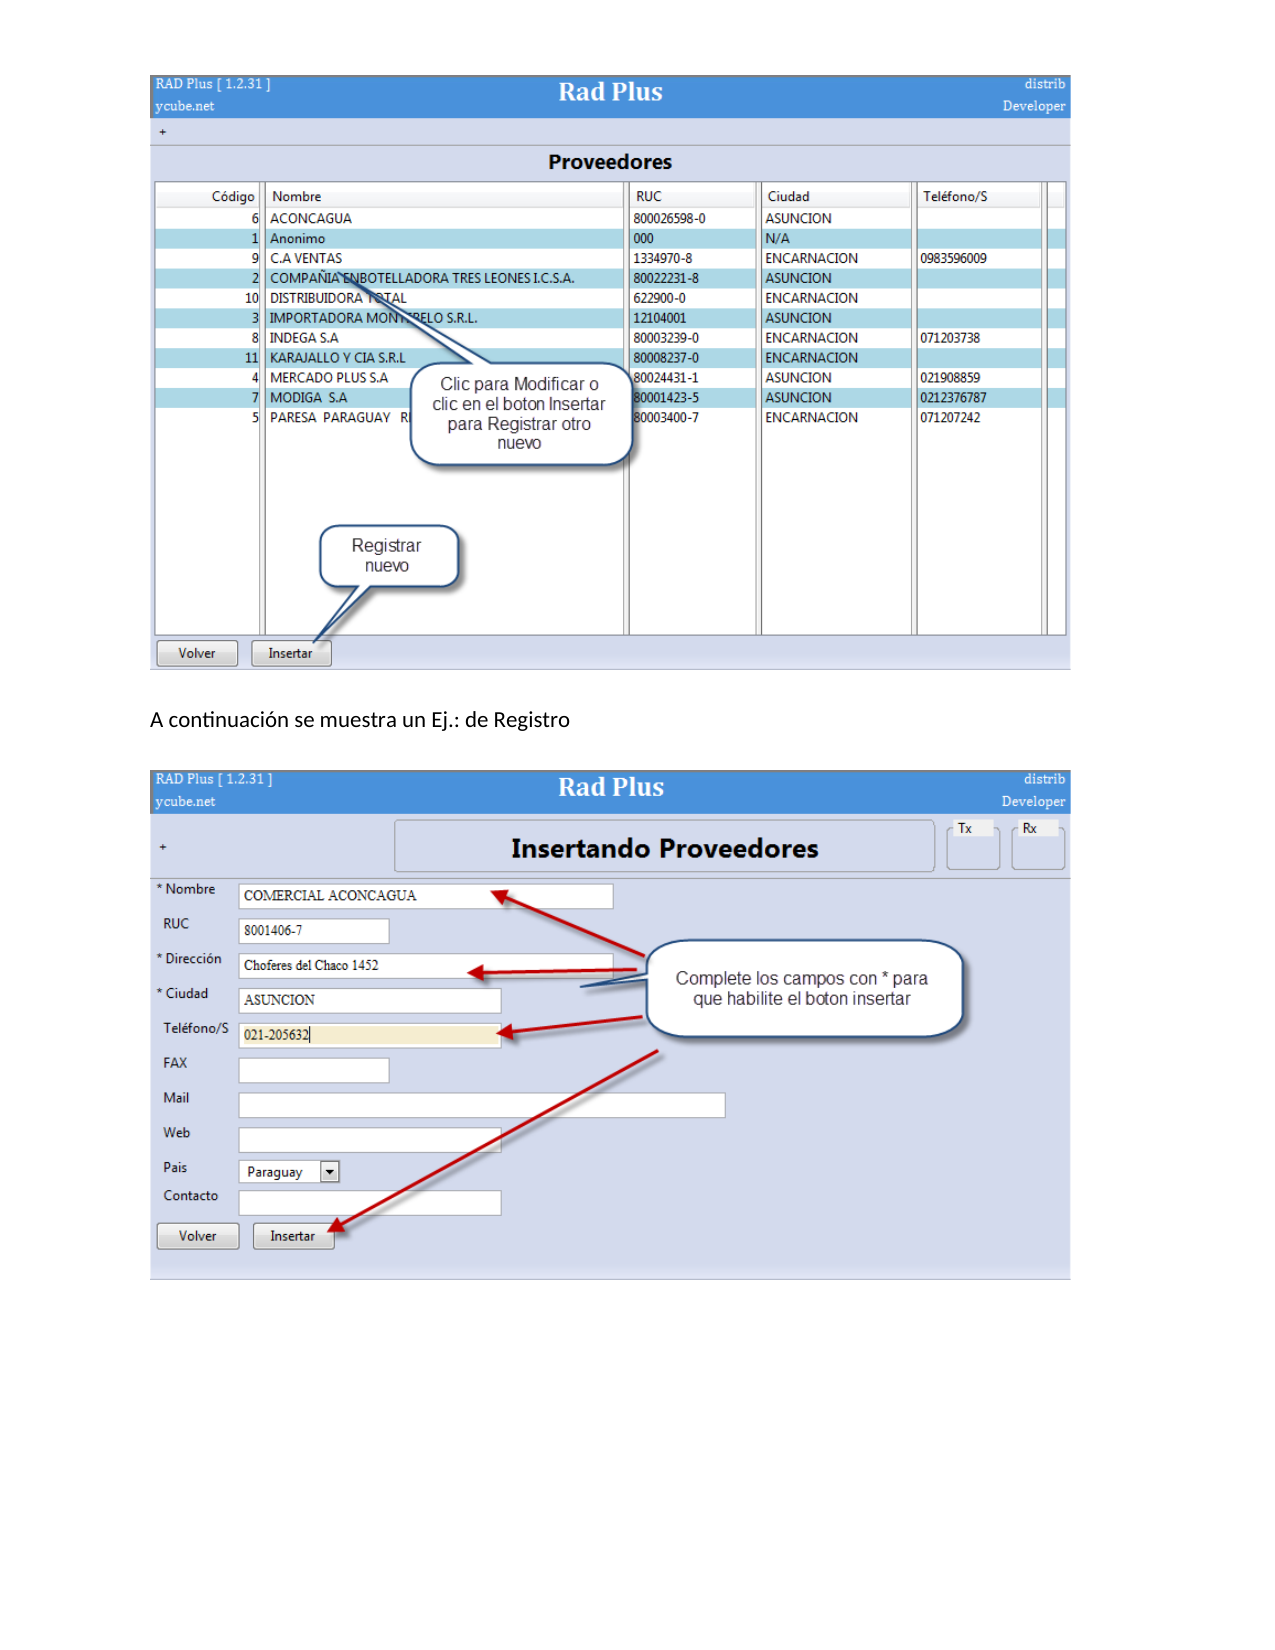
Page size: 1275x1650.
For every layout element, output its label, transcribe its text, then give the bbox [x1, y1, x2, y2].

picture [150, 75, 1071, 670]
list A continuación se muestra un Ej.: de Registro [150, 706, 1200, 734]
picture [150, 770, 1071, 1280]
